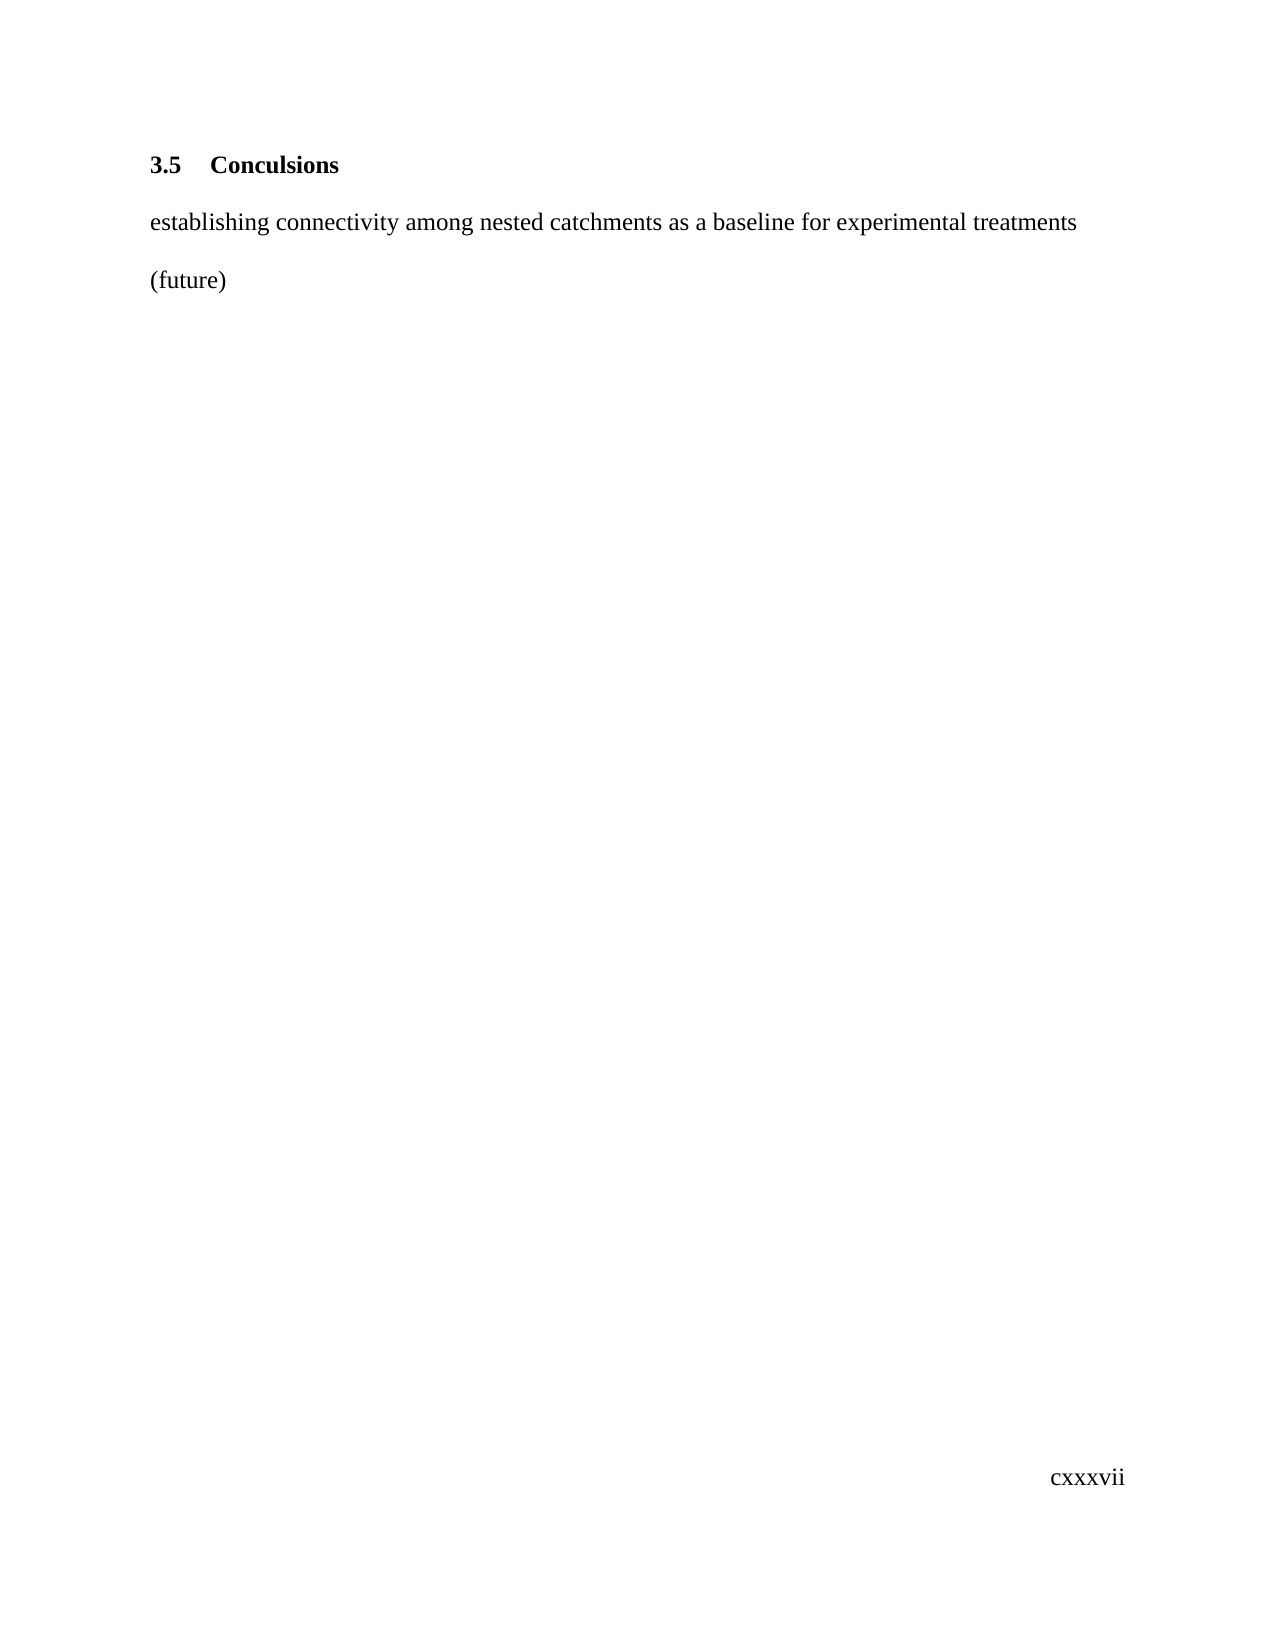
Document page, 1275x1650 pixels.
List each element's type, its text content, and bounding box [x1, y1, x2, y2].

subtitle Conculsions [150, 150, 1125, 179]
